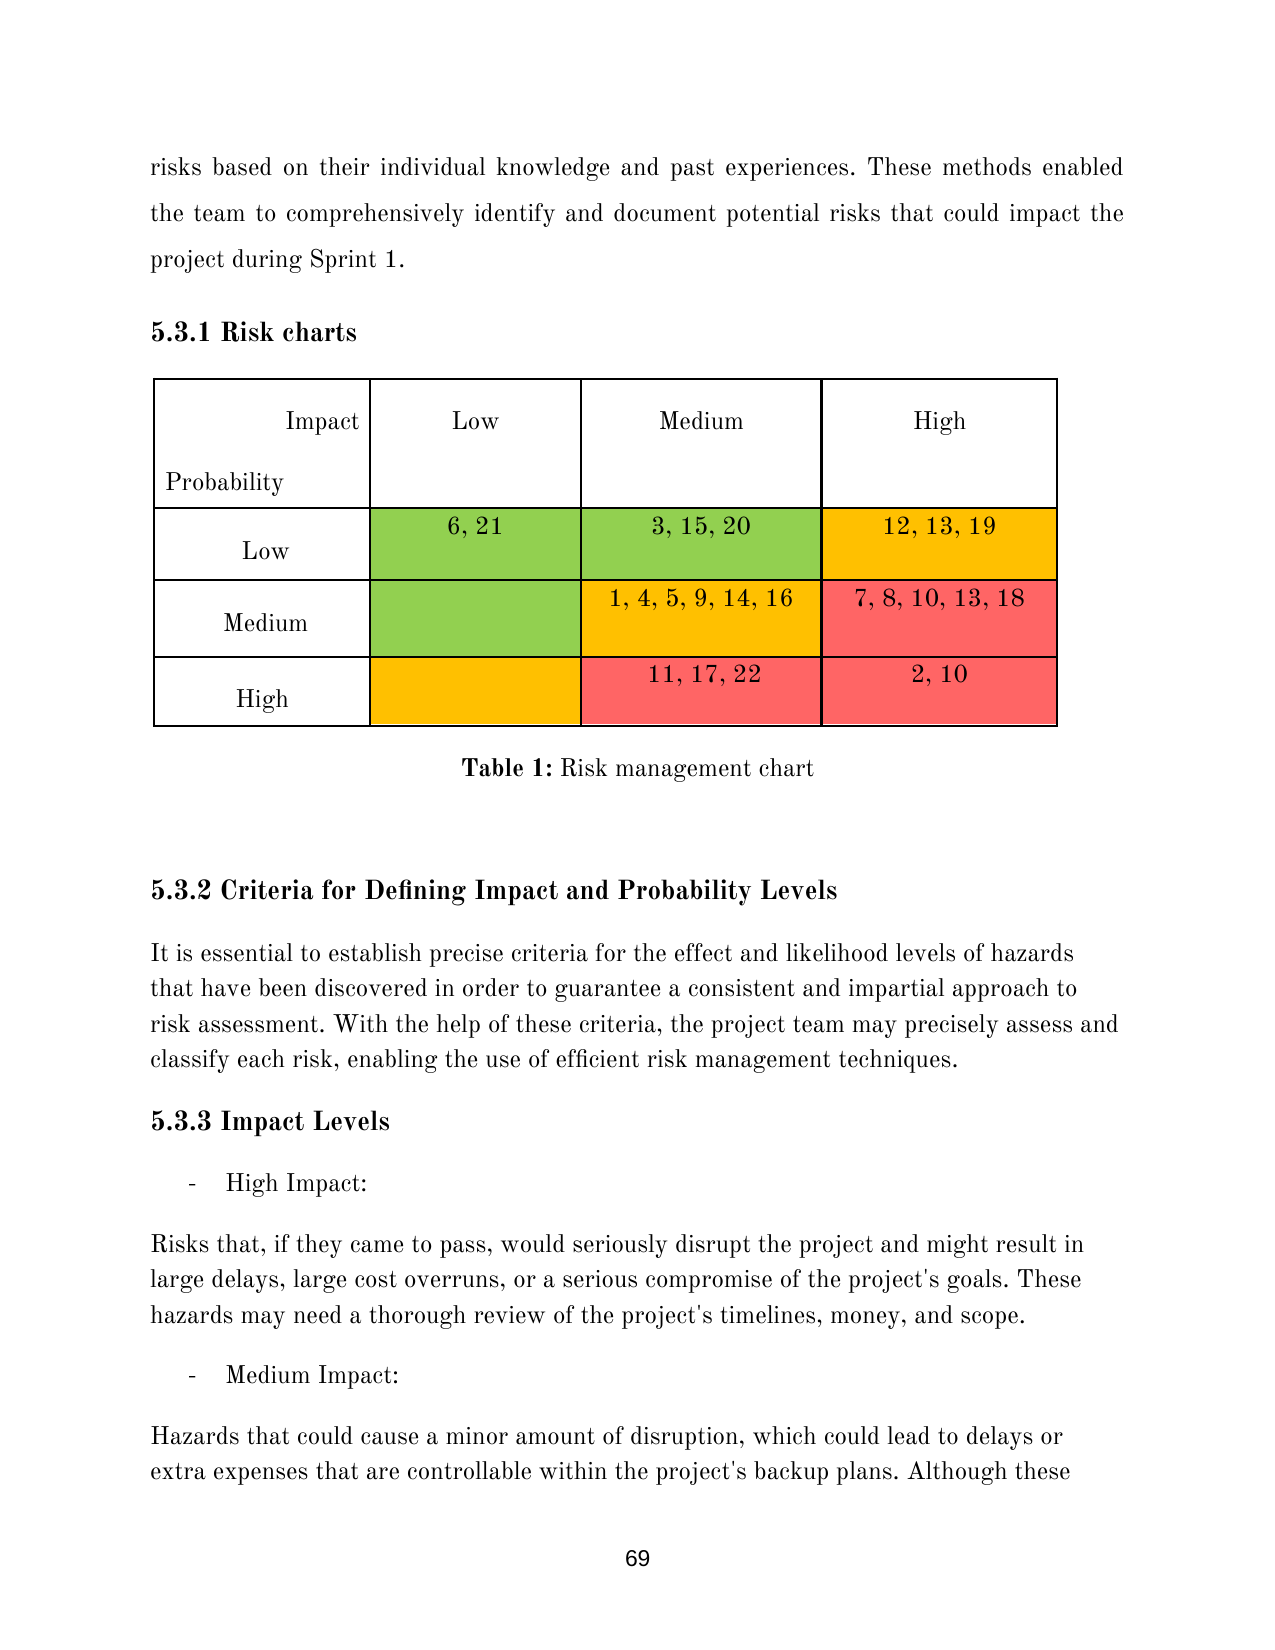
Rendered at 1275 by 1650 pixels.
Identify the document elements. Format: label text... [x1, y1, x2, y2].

table_header High [823, 380, 1056, 507]
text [150, 150, 1125, 274]
text It is essential to establish precise criteria for the effect and likelihood levels of hazards that have been discovered in order to guarantee a consistent and impartial approach to risk assessment. With the help of these criteria, the project team may precisely assess and classify each risk, enabling the use of efficient risk management techniques. [150, 936, 1125, 1074]
table_cell 6, 21 [371, 509, 580, 579]
table_cell [371, 658, 580, 724]
table_cell 12, 13, 19 [823, 509, 1056, 579]
table_header Medium [582, 380, 820, 507]
list High Impact: [187, 1167, 1125, 1198]
table_cell 7, 8, 10, 13, 18 [823, 581, 1056, 656]
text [150, 1419, 1125, 1486]
text Table 1: Risk management chart [150, 752, 1125, 783]
list Medium Impact: [187, 1359, 1125, 1390]
subtitle 5.3.3 Impact Levels [150, 1103, 1125, 1137]
table_cell 1, 4, 5, 9, 14, 16 [582, 581, 820, 656]
table_cell [371, 581, 580, 656]
table_cell High [155, 658, 369, 724]
subtitle 5.3.1 Risk charts [150, 314, 1125, 347]
table_cell Low [155, 509, 369, 579]
table_cell Medium [155, 581, 369, 656]
table_cell 3, 15, 20 [582, 509, 820, 579]
text Risks that, if they came to pass, would seriously disrupt the project and might result in large delays, large cost overruns, or a serious compromise of the project's goals. These hazards may need a thorough review of the project's timelines, money, and scope. [150, 1227, 1125, 1329]
table_header Low [371, 380, 580, 507]
table_cell 2, 10 [823, 658, 1056, 724]
table_cell 11, 17, 22 [582, 658, 820, 724]
table_header Impact Probability [155, 380, 369, 507]
subtitle 5.3.2 Criteria for Defining Impact and Probability Levels [150, 873, 1125, 906]
